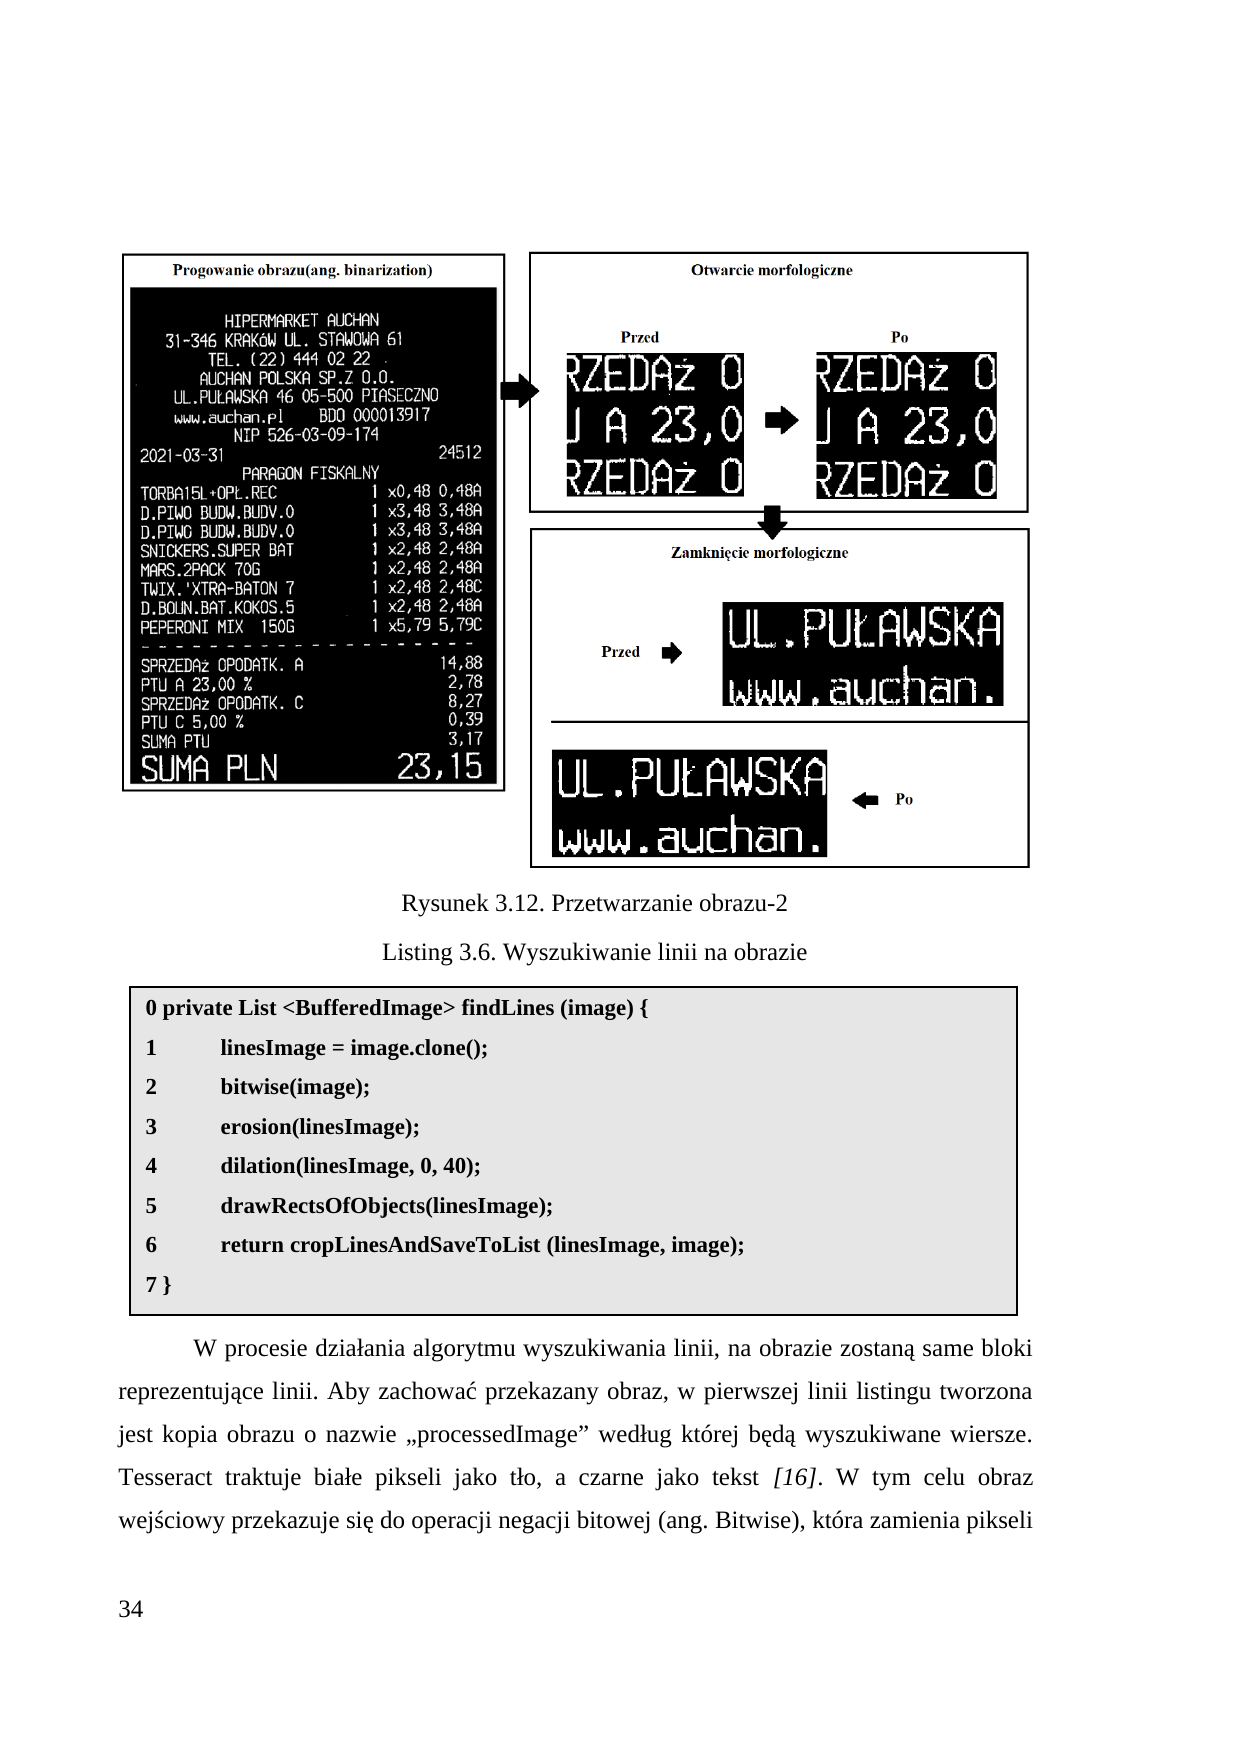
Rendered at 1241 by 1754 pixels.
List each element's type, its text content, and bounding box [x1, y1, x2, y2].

text Listing 3.6. Wyszukiwanie linii na obrazie [118, 937, 1033, 966]
picture [118, 250, 1034, 874]
